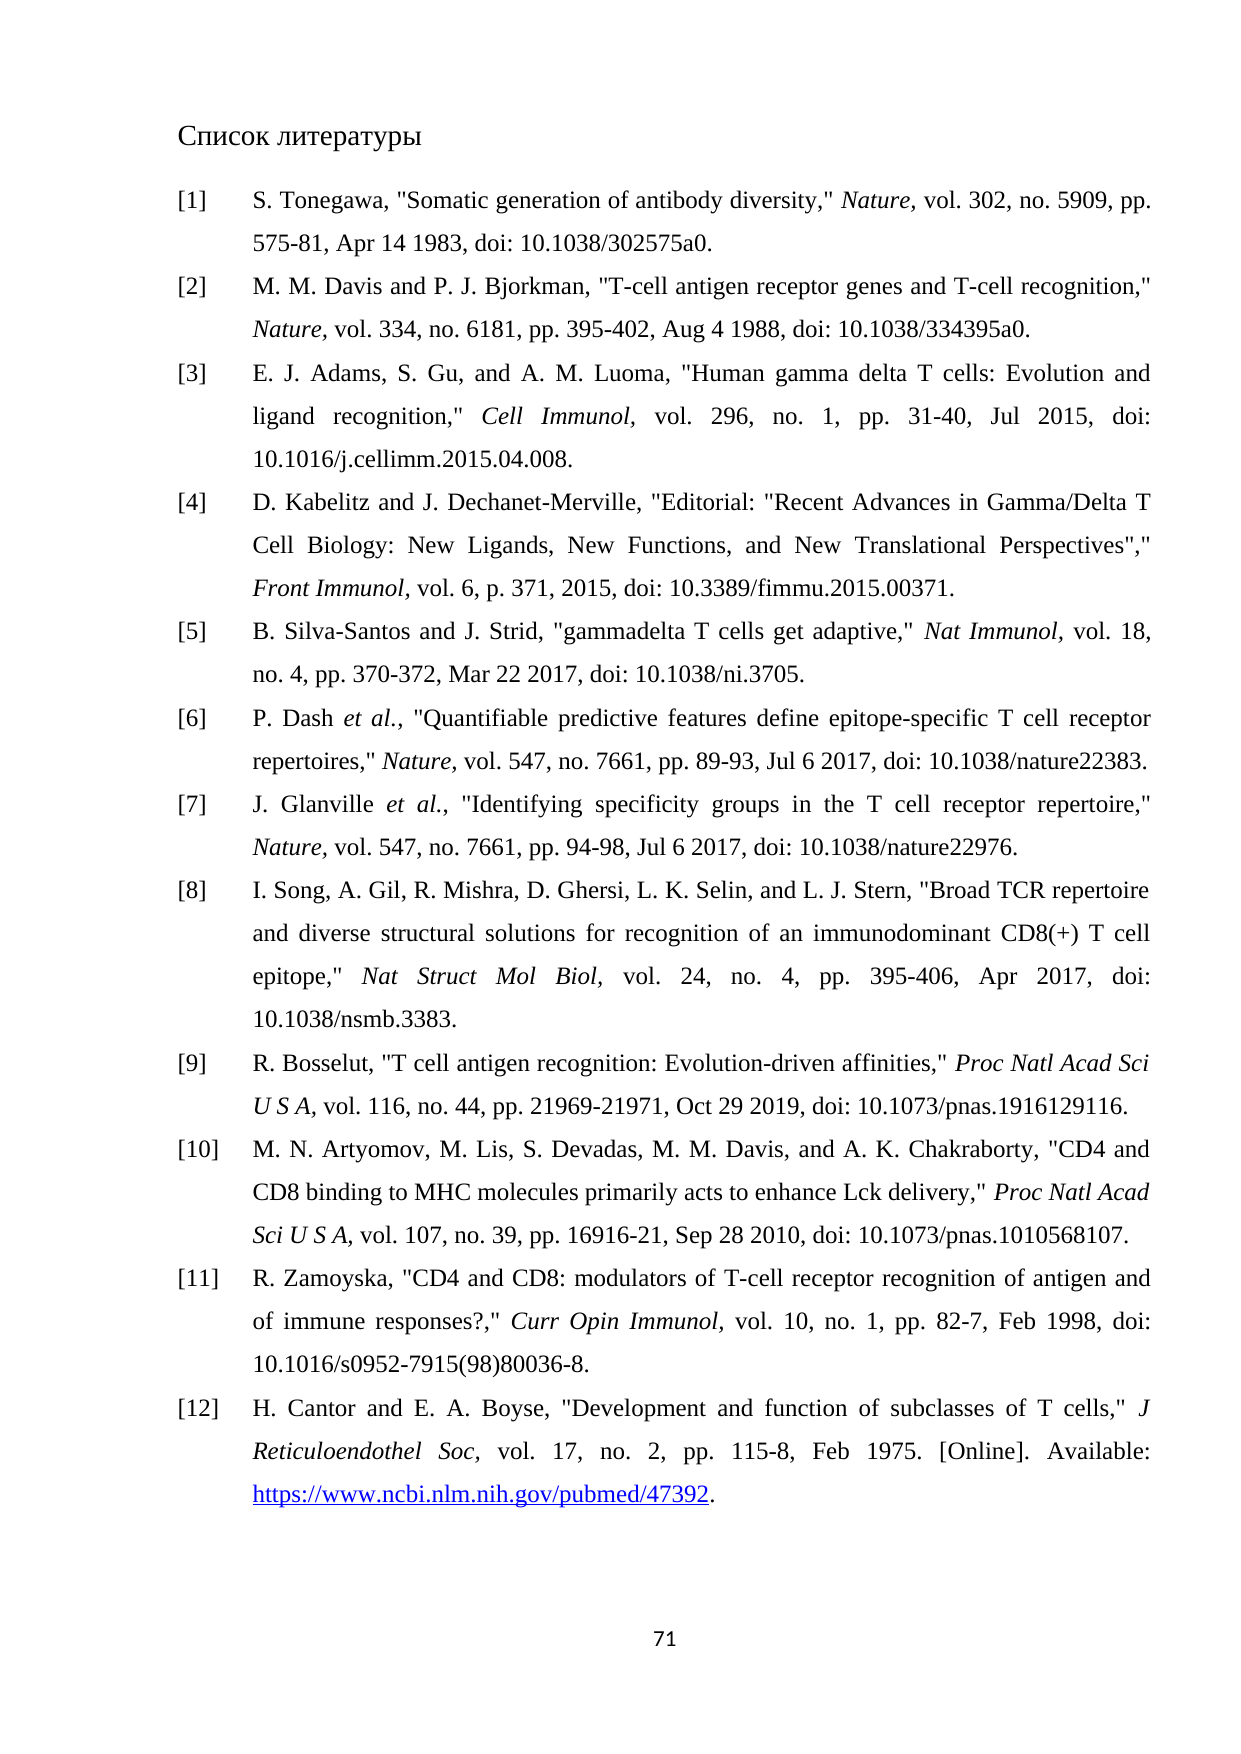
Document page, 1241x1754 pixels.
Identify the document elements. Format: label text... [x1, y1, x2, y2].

text [2] M. M. Davis and P. J. Bjorkman, "T-cell antigen receptor genes and T-cell recognition," Nature, vol. 334, no. 6181, pp. 395-402, Aug 4 1988, doi: 10.1038/334395a0. [177, 271, 1152, 343]
text [9] R. Bosselut, "T cell antigen recognition: Evolution-driven affinities," Proc Natl Acad Sci U S A, vol. 116, no. 44, pp. 21969-21971, Oct 29 2019, doi: 10.1073/pnas.1916129116. [177, 1048, 1152, 1119]
text Список литературы [177, 118, 1152, 152]
text [7] J. Glanville et al., "Identifying specificity groups in the T cell receptor repertoire," Nature, vol. 547, no. 7661, pp. 94-98, Jul 6 2017, doi: 10.1038/nature22976. [177, 789, 1152, 861]
text [5] B. Silva-Santos and J. Strid, "gammadelta T cells get adaptive," Nat Immunol, vol. 18, no. 4, pp. 370-372, Mar 22 2017, doi: 10.1038/ni.3705. [177, 616, 1152, 688]
text [6] P. Dash et al., "Quantifiable predictive features define epitope-specific T cell receptor repertoires," Nature, vol. 547, no. 7661, pp. 89-93, Jul 6 2017, doi: 10.1038/nature22383. [177, 703, 1152, 774]
text [10] M. N. Artyomov, M. Lis, S. Devadas, M. M. Davis, and A. K. Chakraborty, "CD4 and CD8 binding to MHC molecules primarily acts to enhance Lck delivery," Proc Natl Acad Sci U S A, vol. 107, no. 39, pp. 16916-21, Sep 28 2010, doi: 10.1073/pnas.1010568107. [177, 1134, 1152, 1249]
text [3] E. J. Adams, S. Gu, and A. M. Luoma, "Human gamma delta T cells: Evolution and ligand recognition," Cell Immunol, vol. 296, no. 1, pp. 31-40, Jul 2015, doi: 10.1016/j.cellimm.2015.04.008. [177, 358, 1152, 473]
text [8] I. Song, A. Gil, R. Mishra, D. Ghersi, L. K. Selin, and L. J. Stern, "Broad TCR repertoire and diverse structural solutions for recognition of an immunodominant CD8(+) T cell epitope," Nat Struct Mol Biol, vol. 24, no. 4, pp. 395-406, Apr 2017, doi: 10.1038/nsmb.3383. [177, 875, 1152, 1033]
text [12] H. Cantor and E. A. Boyse, "Development and function of subclasses of T cells," J Reticuloendothel Soc, vol. 17, no. 2, pp. 115-8, Feb 1975. [Online]. Available: https://www.ncbi.nlm.nih.gov/pubmed/47392. [177, 1393, 1152, 1508]
text [4] D. Kabelitz and J. Dechanet-Merville, "Editorial: "Recent Advances in Gamma/Delta T Cell Biology: New Ligands, New Functions, and New Translational Perspectives"," Front Immunol, vol. 6, p. 371, 2015, doi: 10.3389/fimmu.2015.00371. [177, 487, 1152, 602]
text [1] S. Tonegawa, "Somatic generation of antibody diversity," Nature, vol. 302, no. 5909, pp. 575-81, Apr 14 1983, doi: 10.1038/302575a0. [177, 185, 1152, 257]
text [11] R. Zamoyska, "CD4 and CD8: modulators of T-cell receptor recognition of antigen and of immune responses?," Curr Opin Immunol, vol. 10, no. 1, pp. 82-7, Feb 1998, doi: 10.1016/s0952-7915(98)80036-8. [177, 1263, 1152, 1378]
